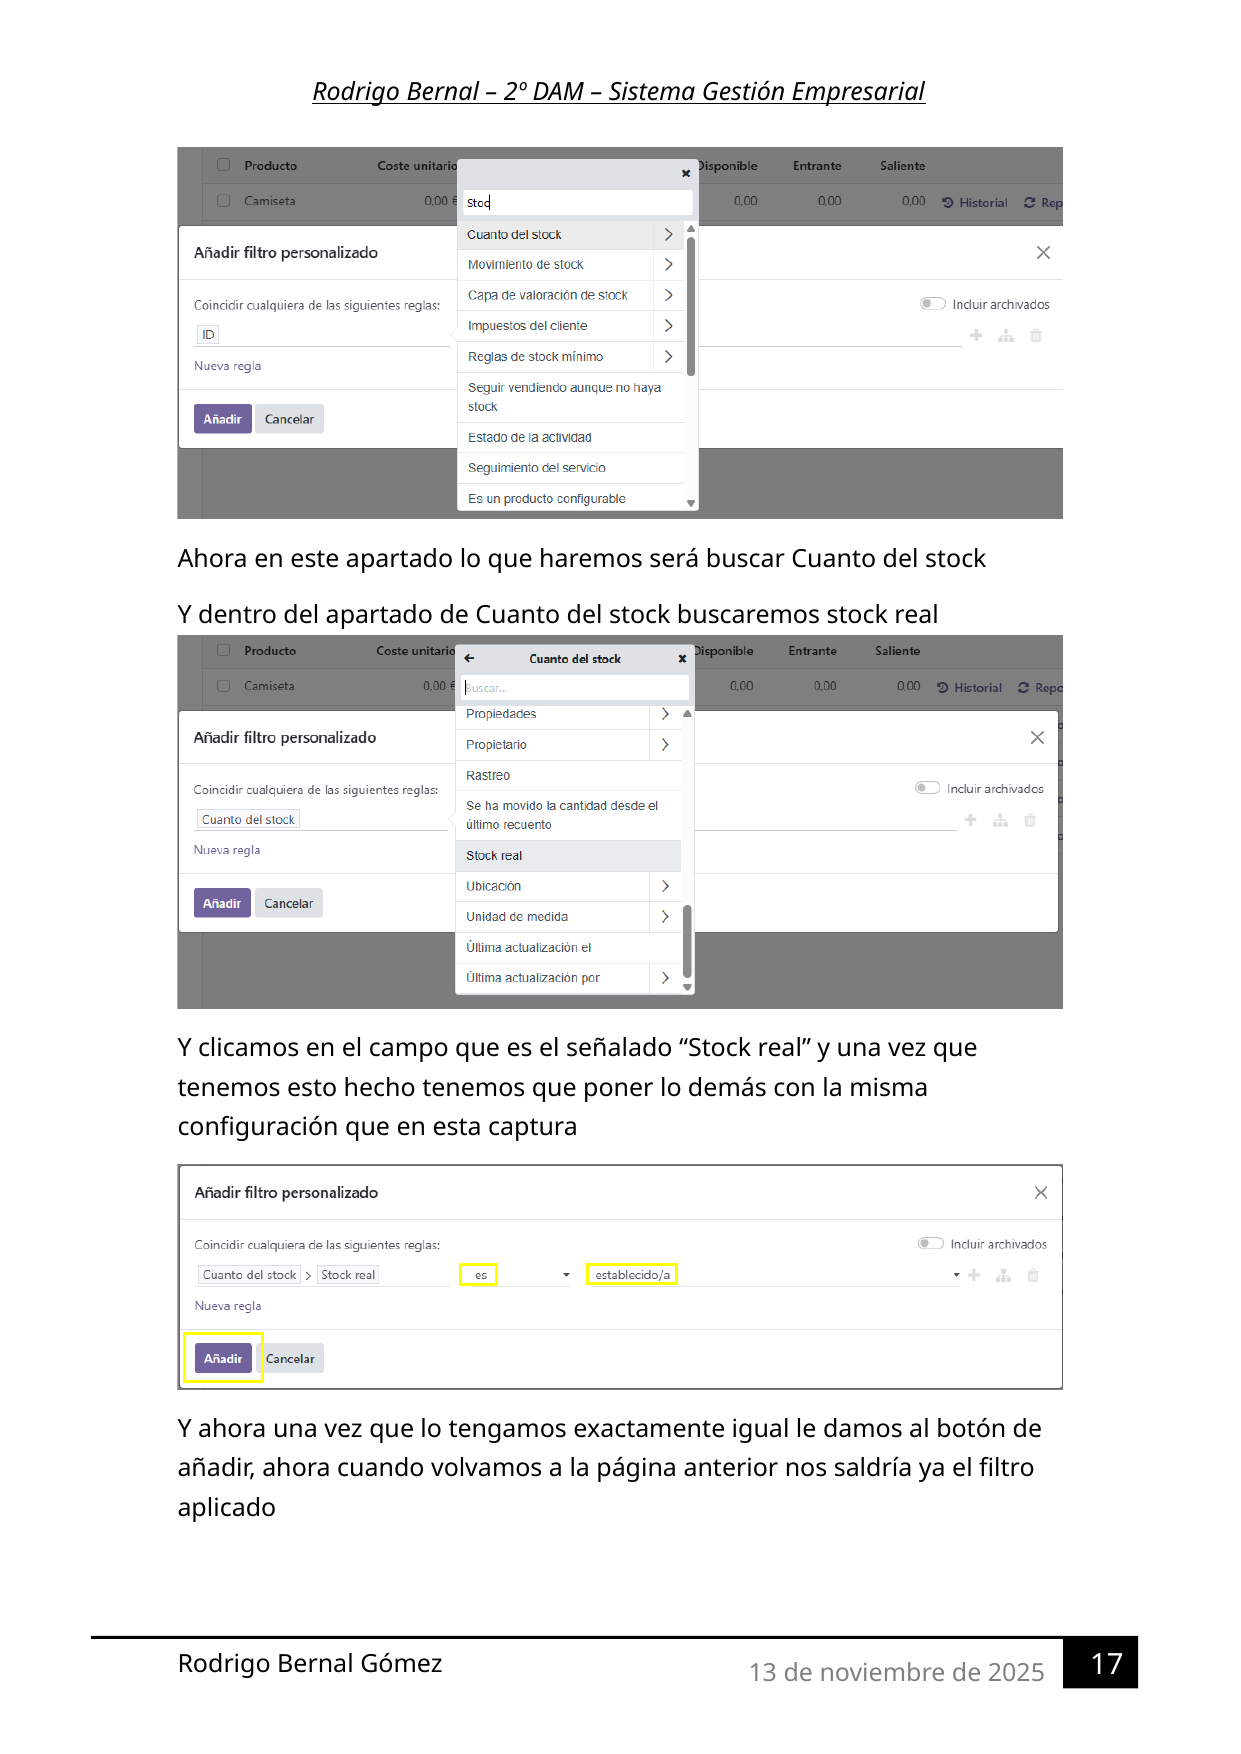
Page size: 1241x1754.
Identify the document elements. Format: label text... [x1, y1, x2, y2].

text Y dentro del apartado de Cuanto del stock buscaremos stock real [177, 597, 1063, 635]
picture [177, 147, 1063, 519]
text Ahora en este apartado lo que haremos será buscar Cuanto del stock [177, 541, 1063, 575]
text Y ahora una vez que lo tengamos exactamente igual le damos al botón de añadir, ahora cuando volvamos a la página anterior nos saldría ya el filtro aplicado [177, 1411, 1063, 1523]
picture [177, 635, 1063, 1009]
text Y clicamos en el campo que es el señalado “Stock real” y una vez que tenemos esto hecho tenemos que poner lo demás con la misma configuración que en esta captura [177, 1030, 1063, 1142]
picture [177, 1164, 1063, 1390]
